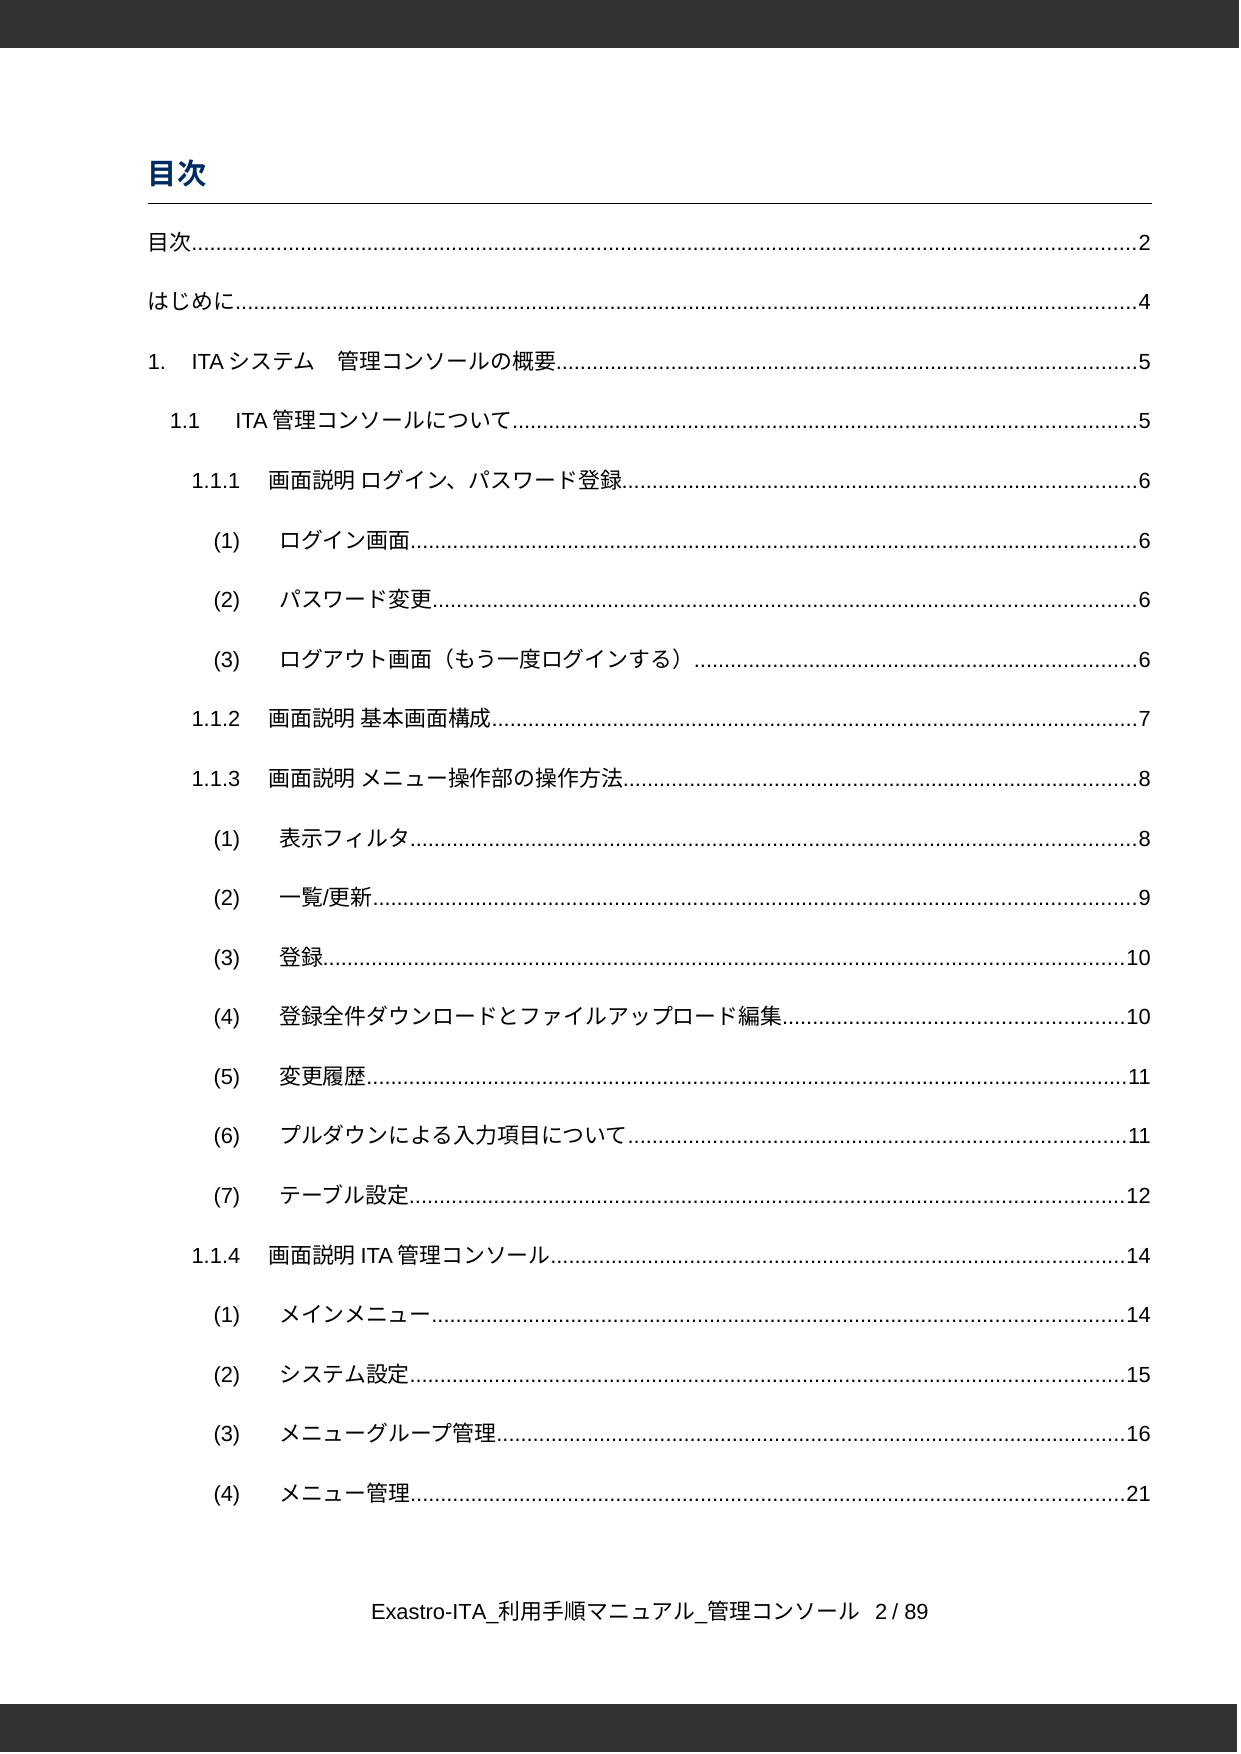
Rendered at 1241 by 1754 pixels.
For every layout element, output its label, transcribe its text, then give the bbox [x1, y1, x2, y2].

text 1.1.3 画面説明 メニュー操作部の操作方法 8 [191, 747, 1152, 807]
picture [0, 0, 1239, 48]
text (3) 登録 10 [213, 926, 1152, 985]
text (3) ログアウト画面（もう一度ログインする） 6 [213, 628, 1152, 687]
picture [0, 1704, 1237, 1752]
text (5) 変更履歴 11 [213, 1045, 1152, 1104]
text (4) 登録全件ダウンロードとファイルアップロード編集 10 [213, 985, 1152, 1045]
text (1) 表示フィルタ 8 [213, 807, 1152, 866]
text (1) ログイン画面 6 [213, 509, 1152, 568]
text 目次 2 [148, 211, 1152, 270]
text (1) メインメニュー 14 [213, 1283, 1152, 1343]
text (3) メニューグループ管理 16 [213, 1402, 1152, 1462]
text (6) プルダウンによる入力項目について 11 [213, 1104, 1152, 1164]
text (7) テーブル設定 12 [213, 1164, 1152, 1224]
text はじめに 4 [148, 270, 1152, 330]
text (2) パスワード変更 6 [213, 568, 1152, 628]
text 1. ITAシステム 管理コンソールの概要 5 [148, 330, 1152, 389]
text (4) メニュー管理 21 [213, 1462, 1152, 1522]
text 1.1.4 画面説明 ITA管理コンソール 14 [191, 1224, 1152, 1283]
text (2) システム設定 15 [213, 1343, 1152, 1402]
text 1.1.1 画面説明 ログイン、パスワード登録 6 [191, 449, 1152, 509]
text (2) 一覧/更新 9 [213, 866, 1152, 926]
text 1.1.2 画面説明 基本画面構成 7 [191, 687, 1152, 747]
text 1.1 ITA管理コンソールについて 5 [169, 389, 1152, 449]
